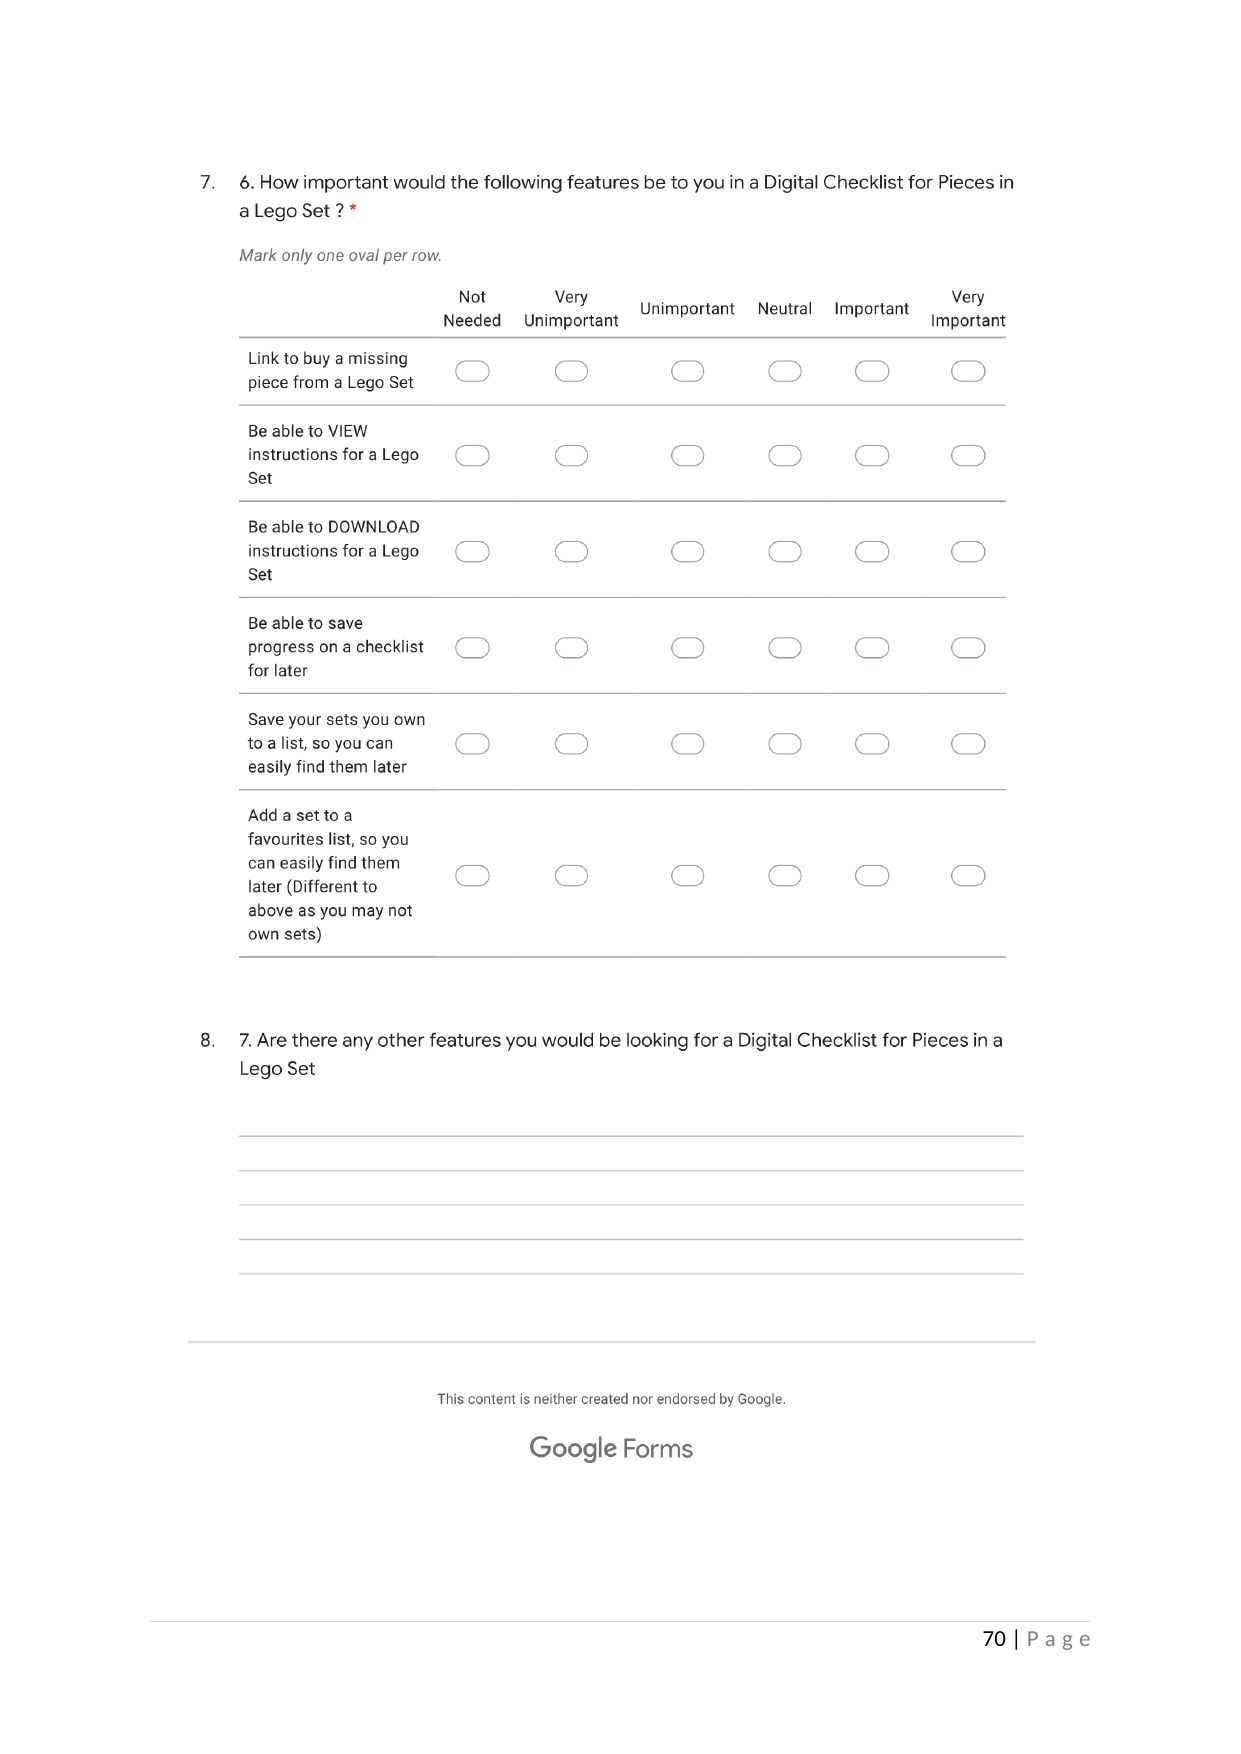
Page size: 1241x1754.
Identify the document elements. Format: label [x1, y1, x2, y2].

picture [150, 150, 1091, 1467]
